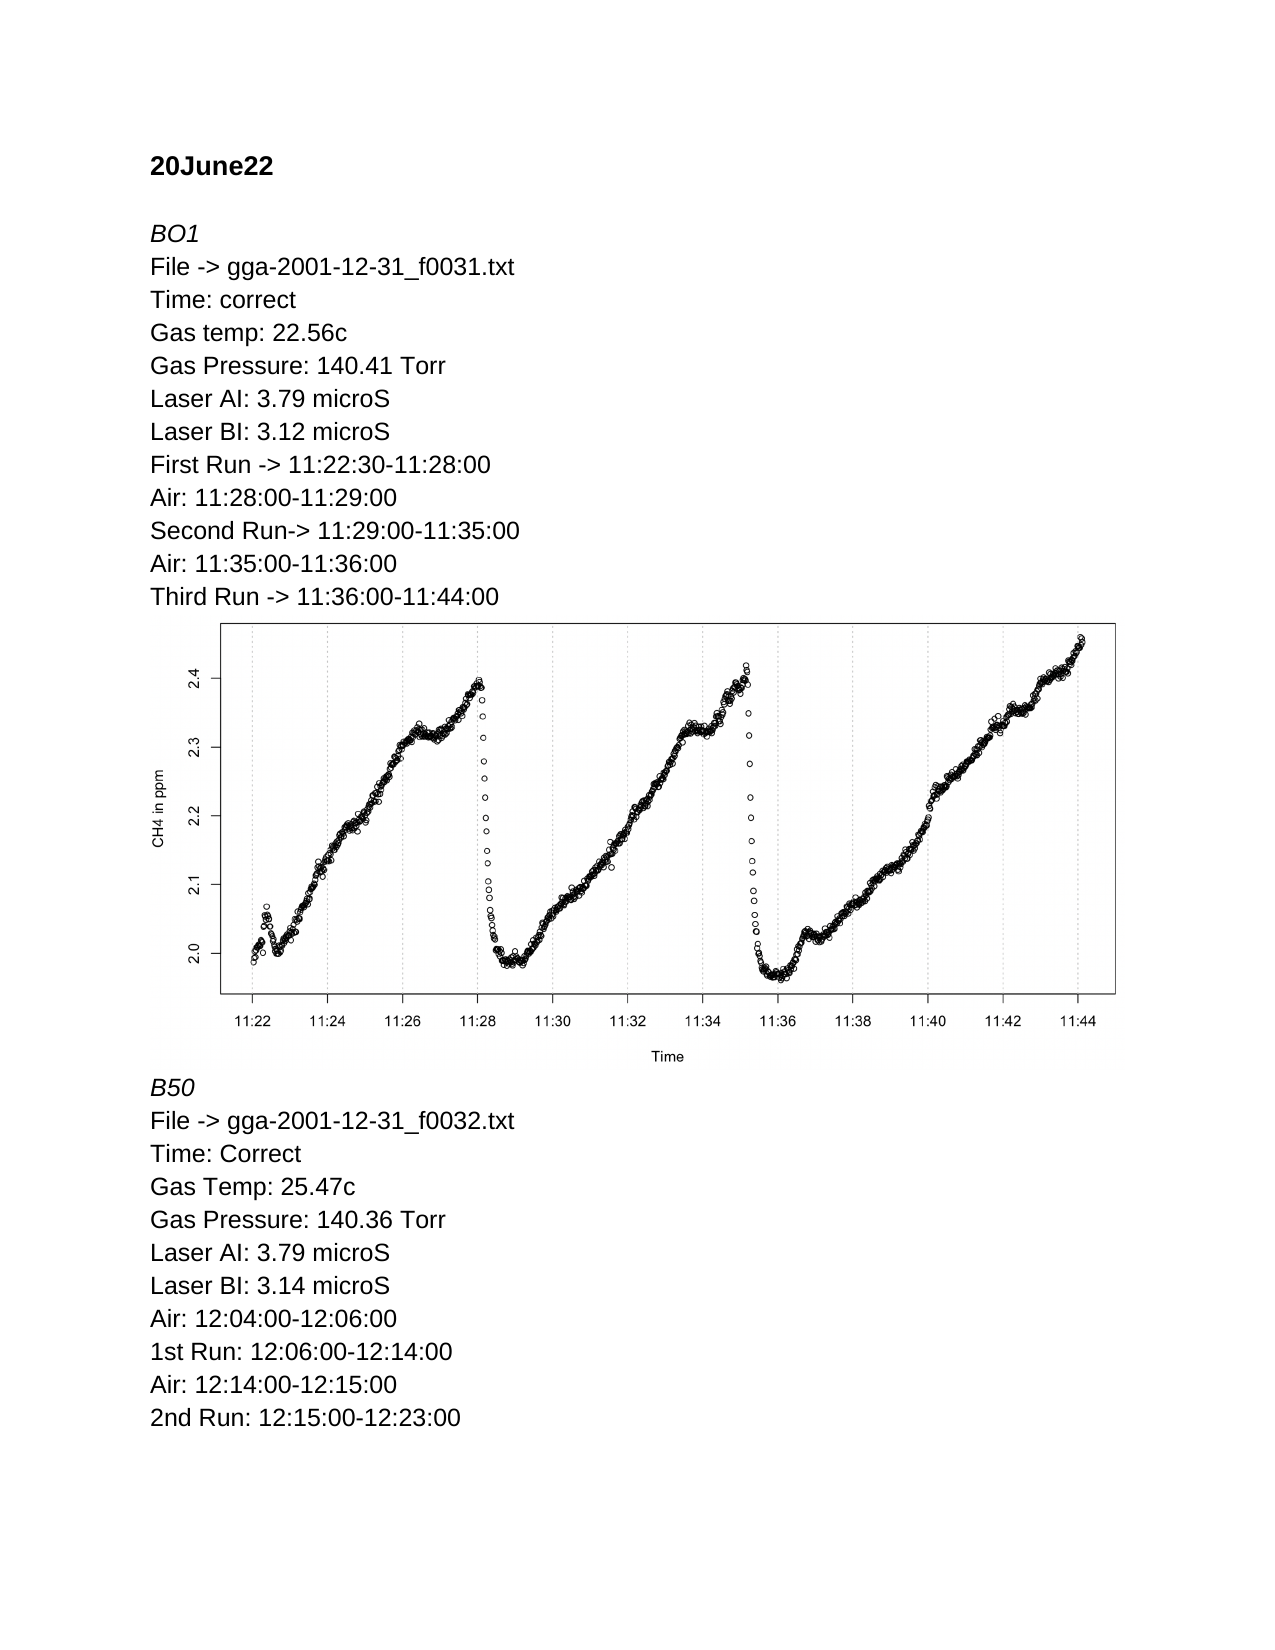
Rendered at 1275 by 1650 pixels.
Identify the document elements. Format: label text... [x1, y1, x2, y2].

picture [150, 615, 1125, 1070]
text Laser AI: 3.79 microS [150, 384, 1125, 413]
text Laser BI: 3.14 microS [150, 1271, 1125, 1300]
text First Run -> 11:22:30-11:28:00 [150, 450, 1125, 479]
text Third Run -> 11:36:00-11:44:00 [150, 582, 1125, 611]
text 2nd Run: 12:15:00-12:23:00 [150, 1403, 1125, 1432]
text File -> gga-2001-12-31_f0031.txt [150, 252, 1125, 281]
text Air: 12:14:00-12:15:00 [150, 1370, 1125, 1399]
text Laser BI: 3.12 microS [150, 417, 1125, 446]
text File -> gga-2001-12-31_f0032.txt [150, 1106, 1125, 1135]
text Second Run-> 11:29:00-11:35:00 [150, 516, 1125, 545]
text Air: 11:28:00-11:29:00 [150, 483, 1125, 512]
text Gas temp: 22.56c [150, 318, 1125, 347]
text Air: 11:35:00-11:36:00 [150, 549, 1125, 578]
text B50 [150, 1073, 1125, 1102]
text Gas Pressure: 140.41 Torr [150, 351, 1125, 380]
text Laser AI: 3.79 microS [150, 1238, 1125, 1267]
text Air: 12:04:00-12:06:00 [150, 1304, 1125, 1333]
text Time: Correct [150, 1139, 1125, 1168]
text 1st Run: 12:06:00-12:14:00 [150, 1337, 1125, 1366]
text Gas Temp: 25.47c [150, 1172, 1125, 1201]
text Time: correct [150, 285, 1125, 314]
text BO1 [150, 219, 1125, 248]
text 20June22 [150, 150, 1125, 181]
text Gas Pressure: 140.36 Torr [150, 1205, 1125, 1234]
